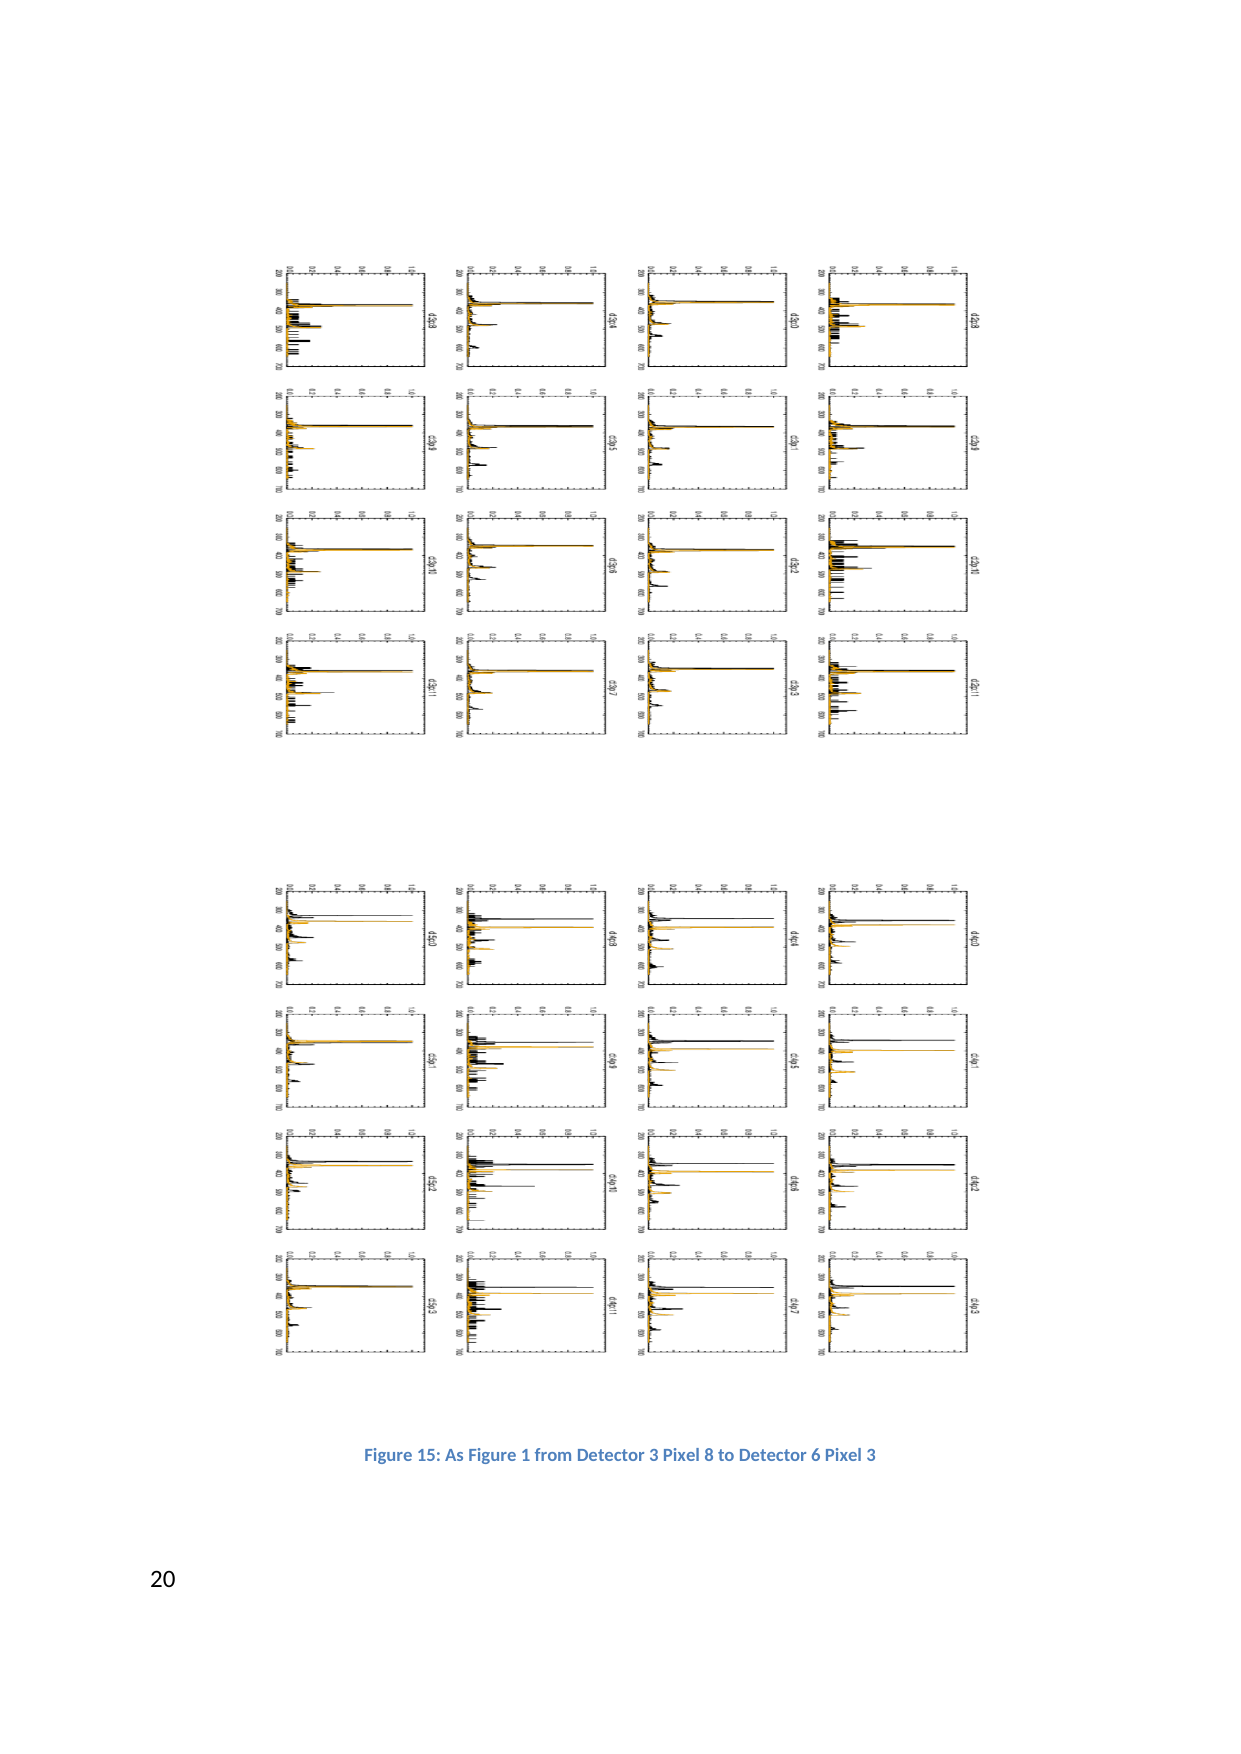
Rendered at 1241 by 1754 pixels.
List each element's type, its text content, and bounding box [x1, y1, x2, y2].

text Figure 15: As Figure 1 from Detector 3 Pixel 8 to Detector 6 Pixel 3 [150, 1443, 1090, 1466]
